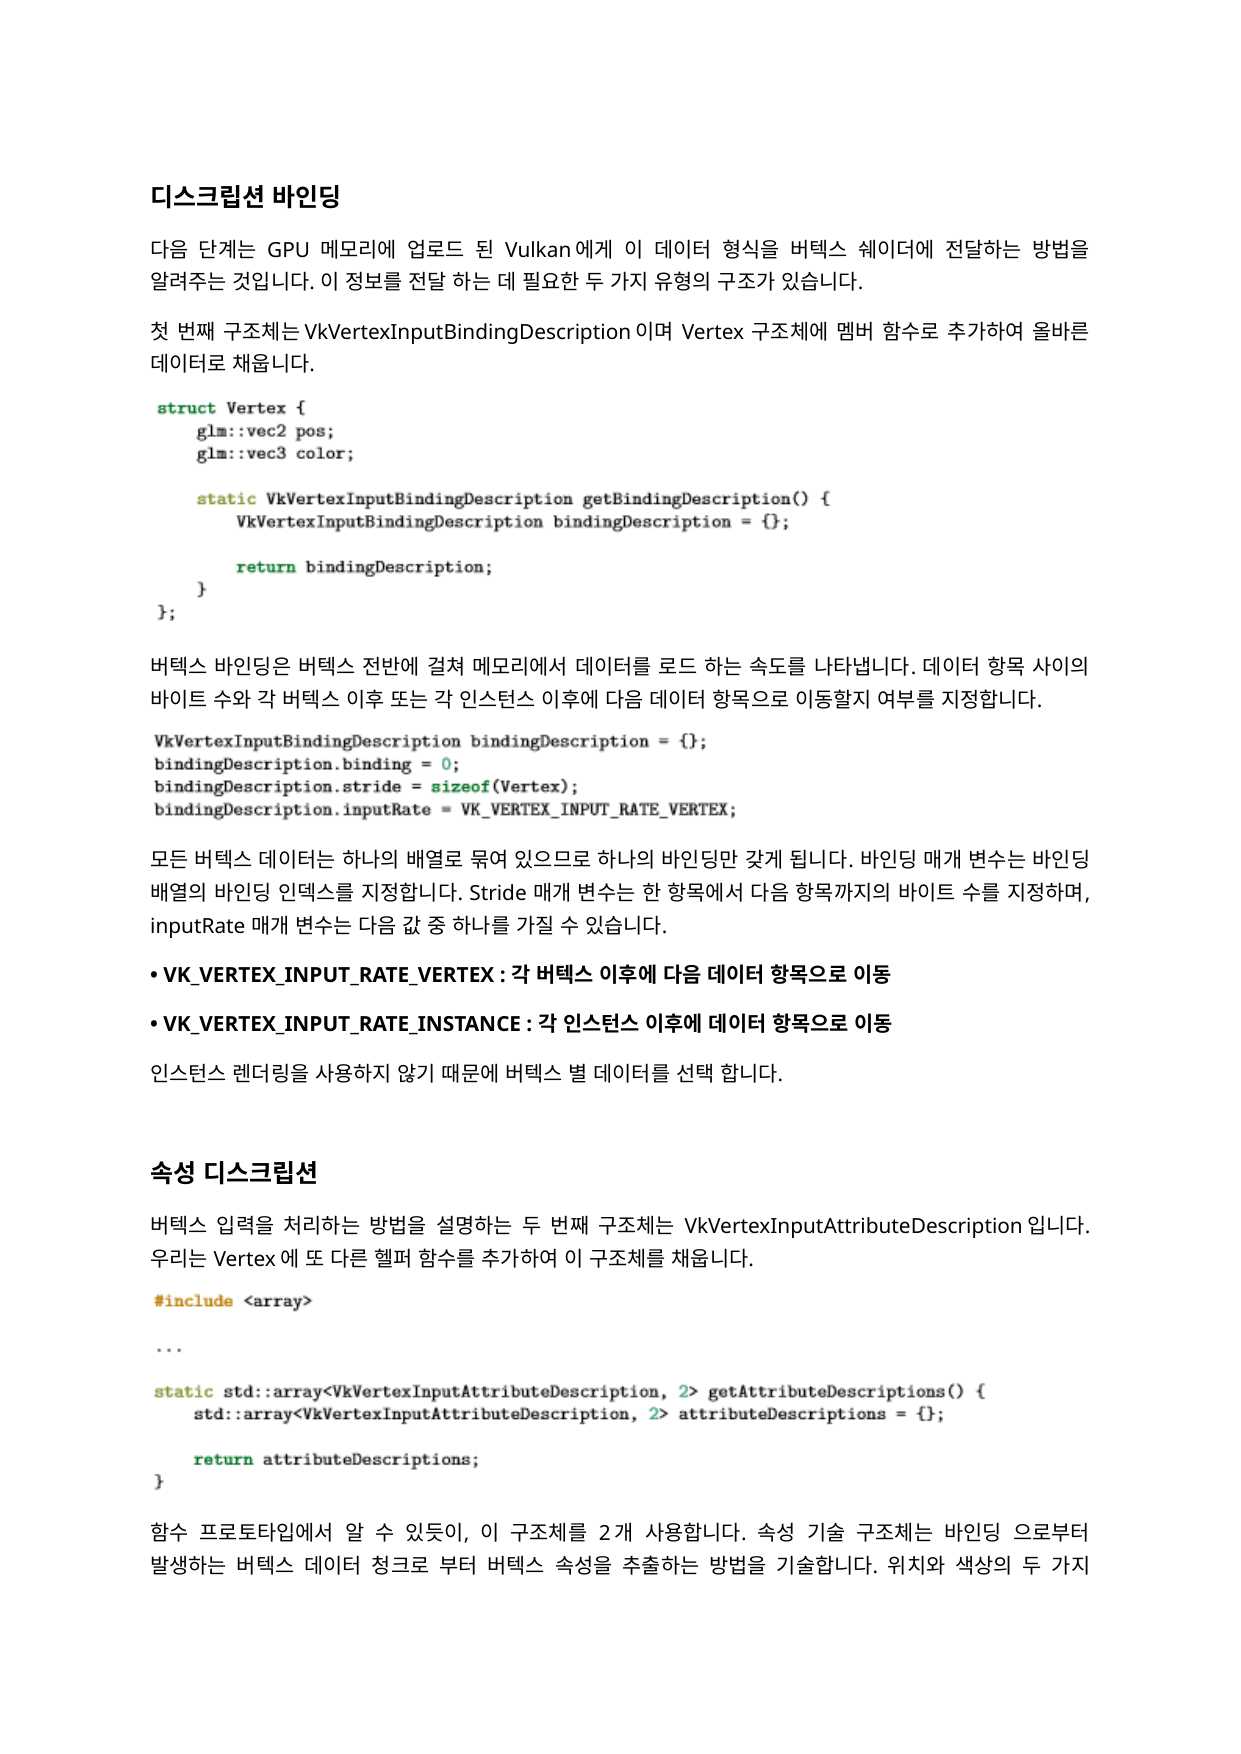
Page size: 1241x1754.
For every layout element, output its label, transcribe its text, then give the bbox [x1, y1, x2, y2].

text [150, 1517, 1090, 1579]
text 모든 버텍스 데이터는 하나의 배열로 묶여 있으므로 하나의 바인딩만 갖게 됩니다. 바인딩 매개 변수는 바인딩 배열의 바인딩 인덱스를 지정합니다. Stride 매개 변수는 한 항목에서 다음 항목까지의 바이트 수를 지정하며, inputRate 매개 변수는 다음 값 중 하나를 가질 수 있습니다. [150, 843, 1090, 939]
text 버텍스 바인딩은 버텍스 전반에 걸쳐 메모리에서 데이터를 로드 하는 속도를 나타냅니다. 데이터 항목 사이의 바이트 수와 각 버텍스 이후 또는 각 인스턴스 이후에 다음 데이터 항목으로 이동할지 여부를 지정합니다. [150, 650, 1090, 713]
picture [150, 397, 843, 632]
text 인스턴스 렌더링을 사용하지 않기 때문에 버텍스 별 데이터를 선택 합니다. [150, 1057, 1090, 1087]
text 속성 디스크립션 [150, 1154, 1090, 1190]
text 첫 번째 구조체는VkVertexInputBindingDescription이며 Vertex 구조체에 멤버 함수로 추가하여 올바른 데이터로 채웁니다. [150, 315, 1090, 378]
text 버텍스 입력을 처리하는 방법을 설명하는 두 번째 구조체는 VkVertexInputAttributeDescription입니다. 우리는 Vertex에 또 다른 헬퍼 함수를 추가하여 이 구조체를 채웁니다. [150, 1209, 1090, 1272]
text • VK_VERTEX_INPUT_RATE_INSTANCE : 각 인스턴스 이후에 데이터 항목으로 이동 [150, 1008, 1090, 1038]
text • VK_VERTEX_INPUT_RATE_VERTEX : 각 버텍스 이후에 다음 데이터 항목으로 이동 [150, 958, 1090, 988]
picture [150, 732, 746, 825]
text 다음 단계는 GPU 메모리에 업로드 된 Vulkan에게 이 데이터 형식을 버텍스 쉐이더에 전달하는 방법을 알려주는 것입니다. 이 정보를 전달 하는 데 필요한 두 가지 유형의 구조가 있습니다. [150, 233, 1090, 296]
picture [150, 1291, 989, 1498]
text 디스크립션 바인딩 [150, 177, 1090, 213]
